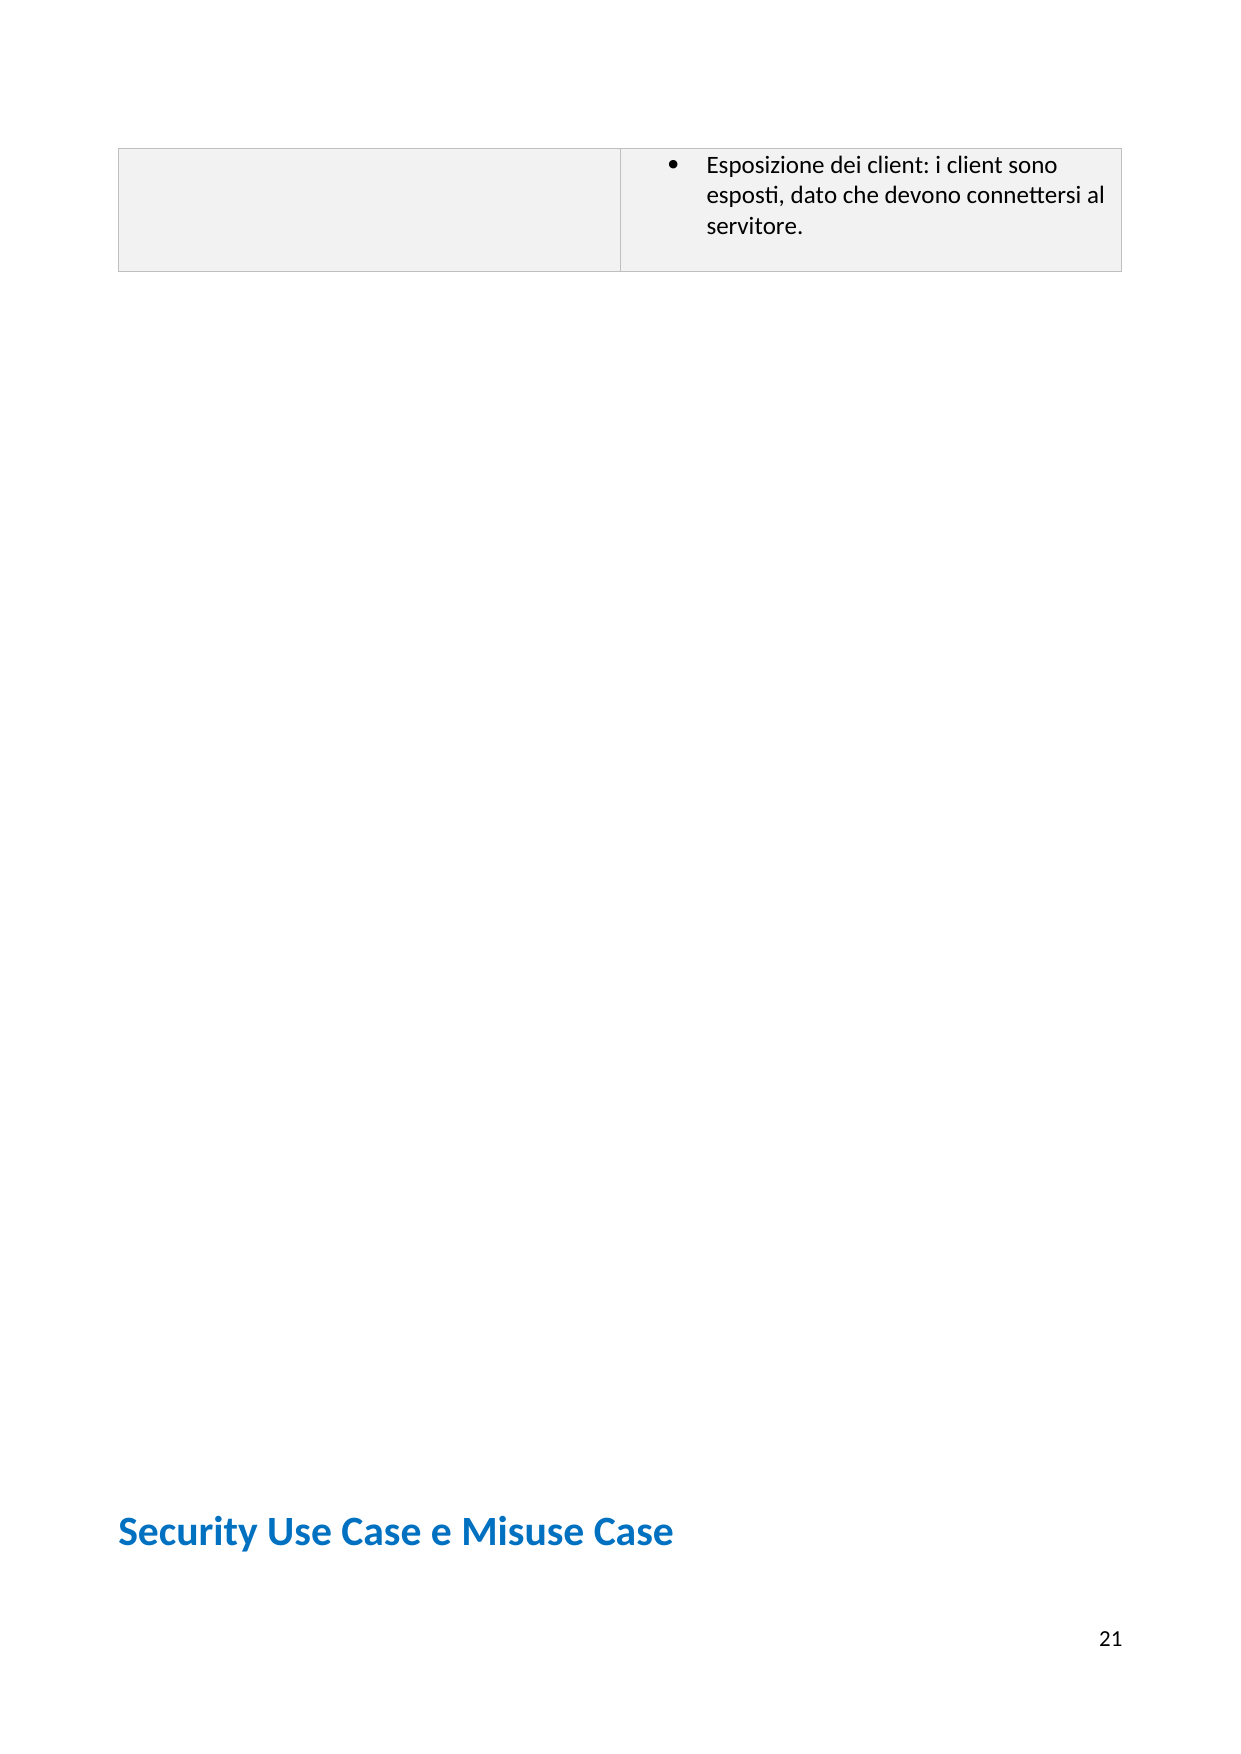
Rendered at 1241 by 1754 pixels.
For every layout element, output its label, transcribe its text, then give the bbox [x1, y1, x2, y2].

text Security Use Case e Misuse Case [118, 1505, 1122, 1556]
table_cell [621, 149, 1121, 271]
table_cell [119, 149, 620, 271]
